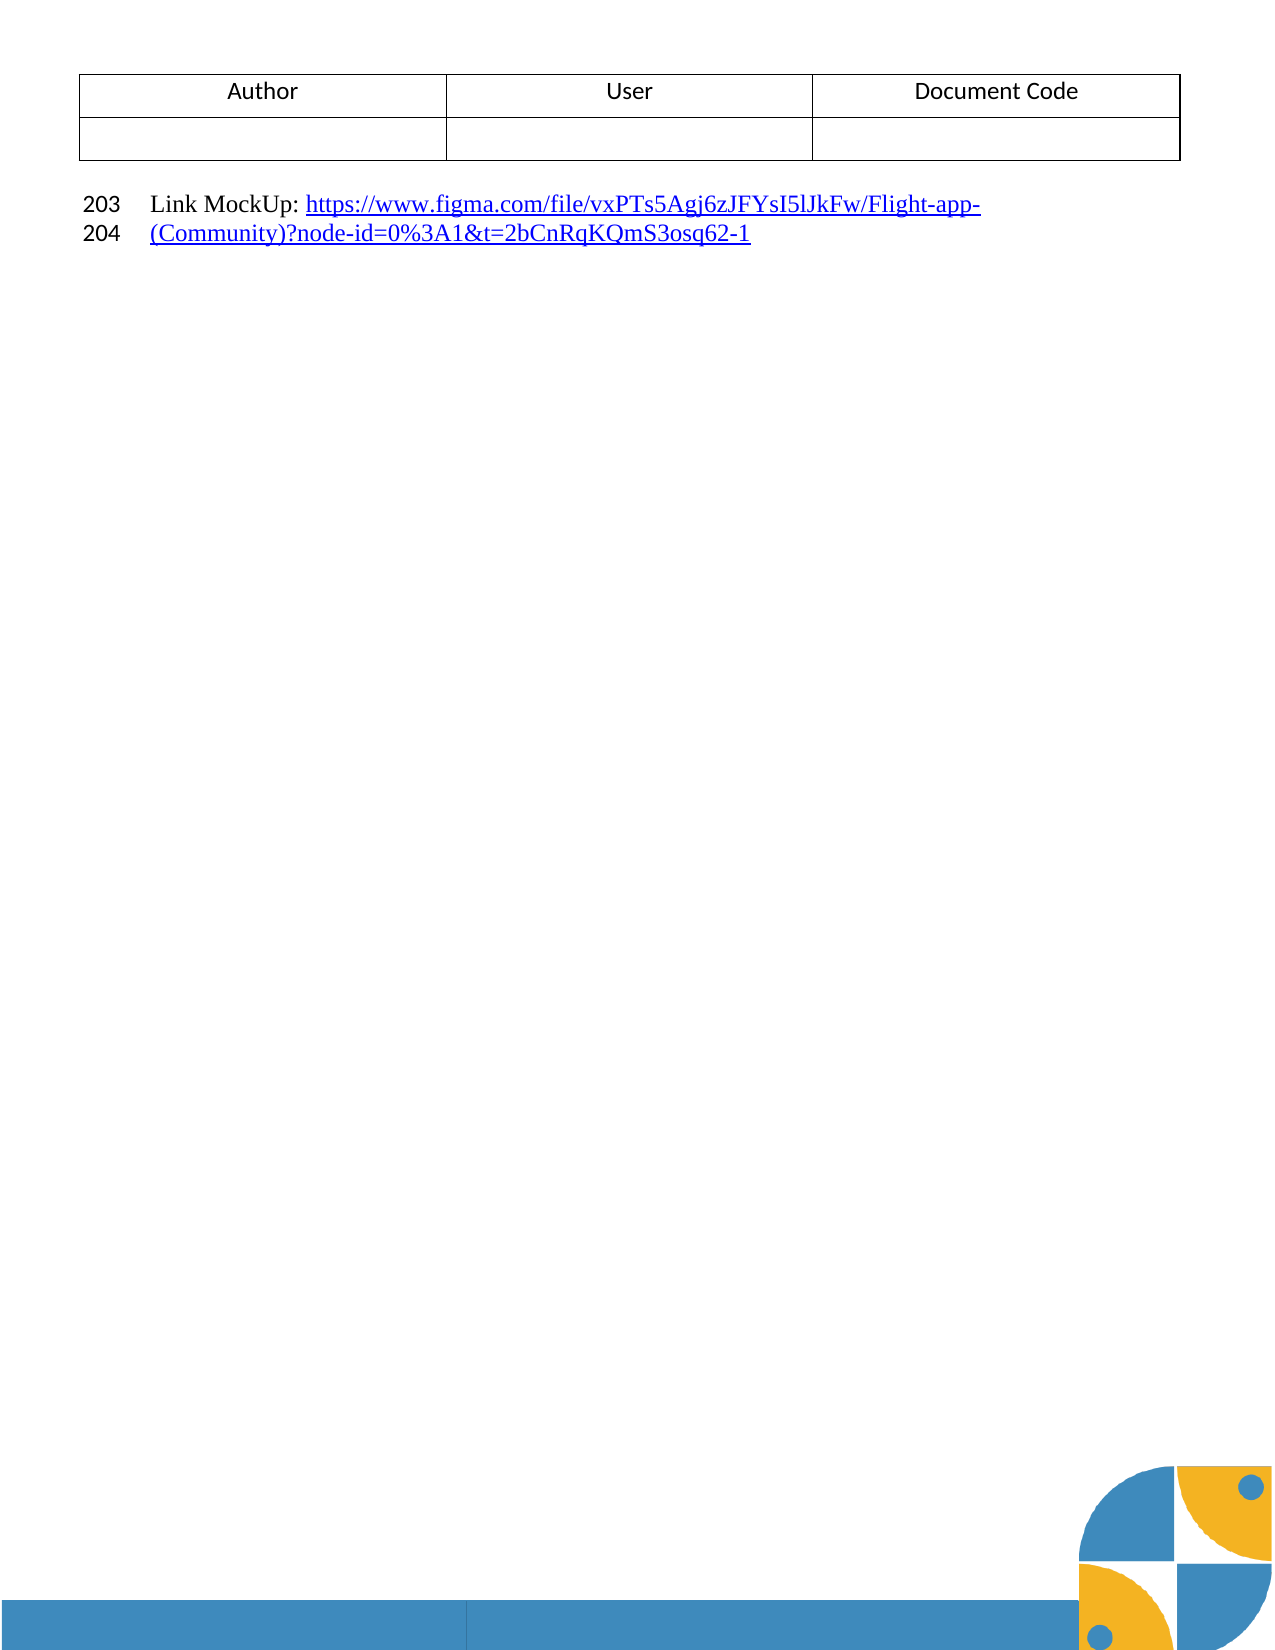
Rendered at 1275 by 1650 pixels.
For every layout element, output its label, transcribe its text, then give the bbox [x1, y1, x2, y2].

text Link MockUp: https://www.figma.com/file/vxPTs5Agj6zJFYsI5lJkFw/Flight-app-(Community)?node-id=0%3A1&t=2bCnRqKQmS3osq62-1 [150, 189, 1125, 247]
picture [381, 1381, 1275, 1650]
